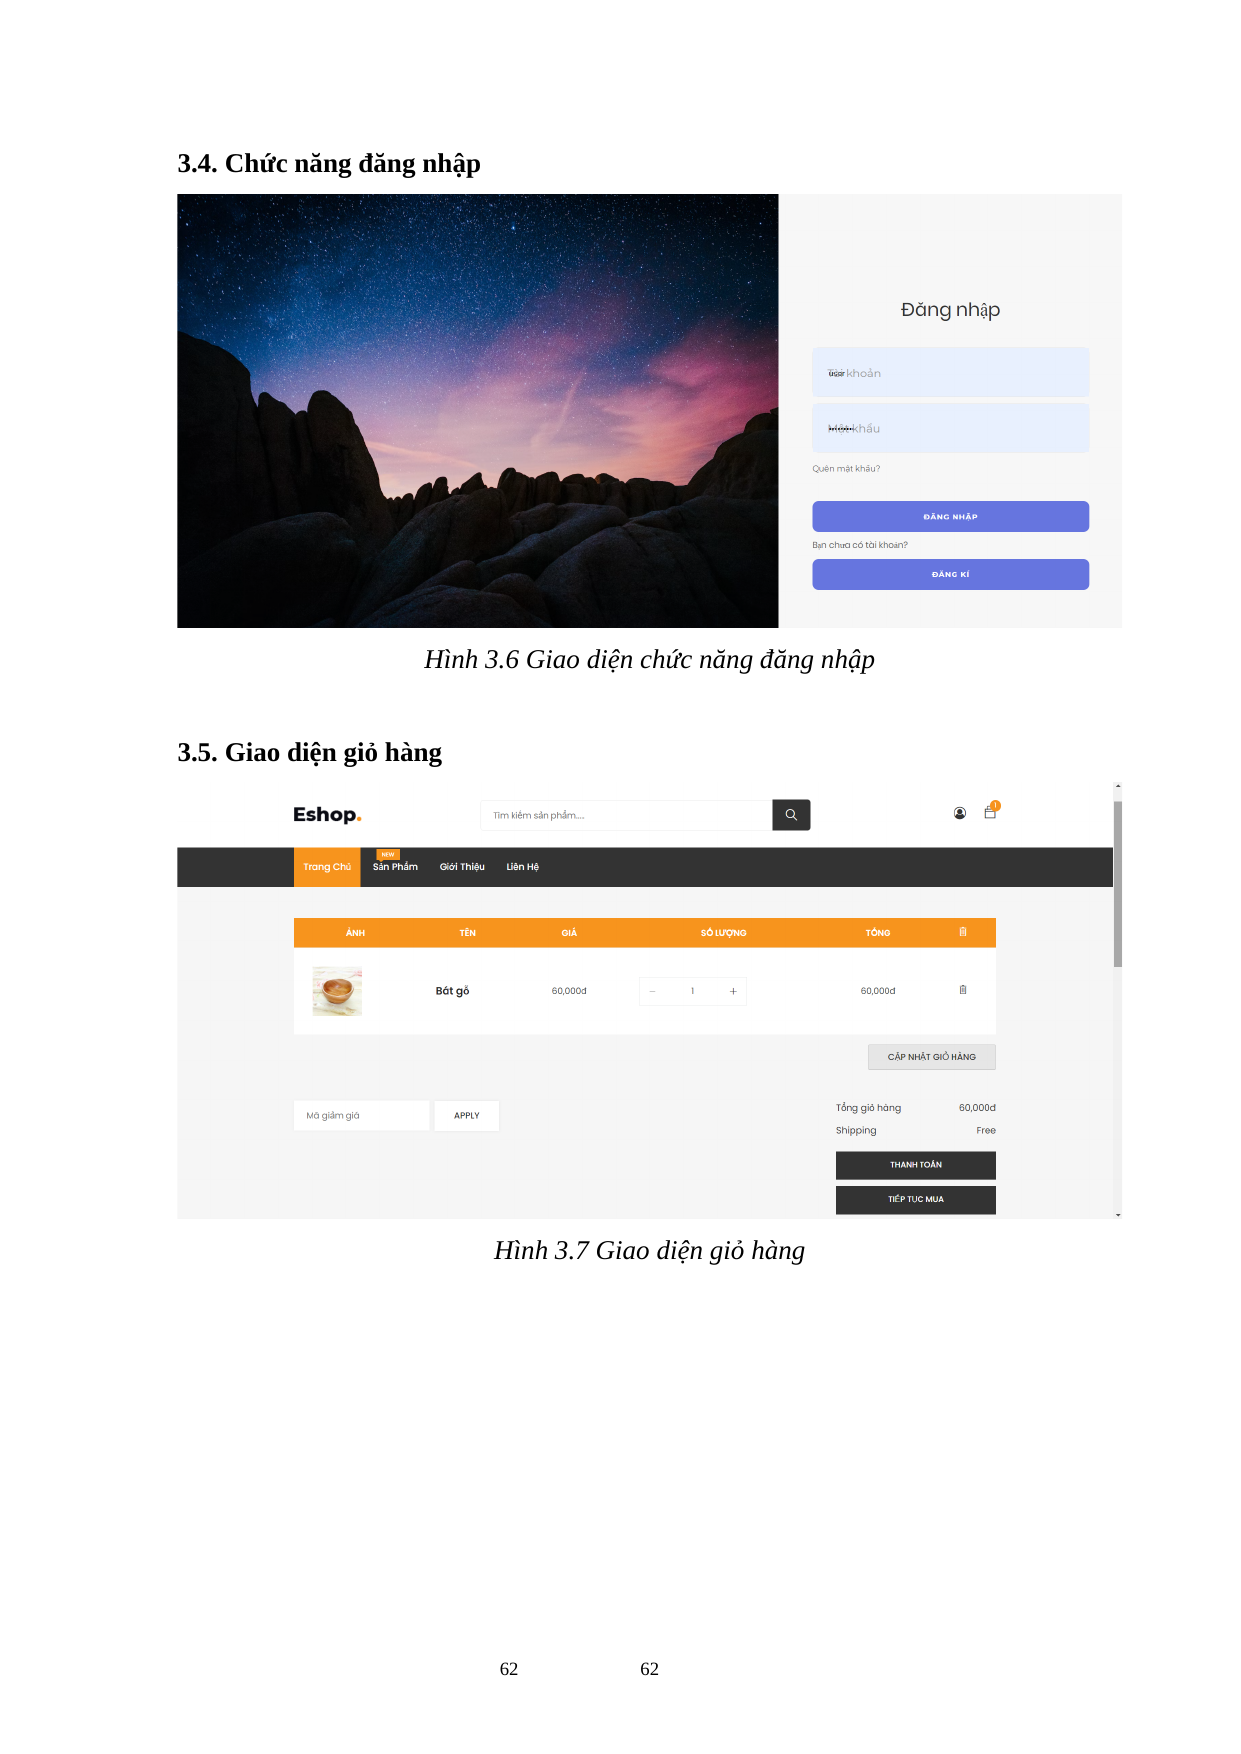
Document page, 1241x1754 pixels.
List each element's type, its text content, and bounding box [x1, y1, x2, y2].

text 3.5. Giao diện giỏ hàng [177, 736, 1122, 767]
text Hình 3.7 Giao diện giỏ hàng [177, 1234, 1122, 1265]
picture [177, 782, 1123, 1219]
picture [177, 194, 1123, 628]
text 3.4. Chức năng đăng nhập [177, 148, 1122, 179]
text Hình 3.6 Giao diện chức năng đăng nhập [177, 643, 1122, 674]
